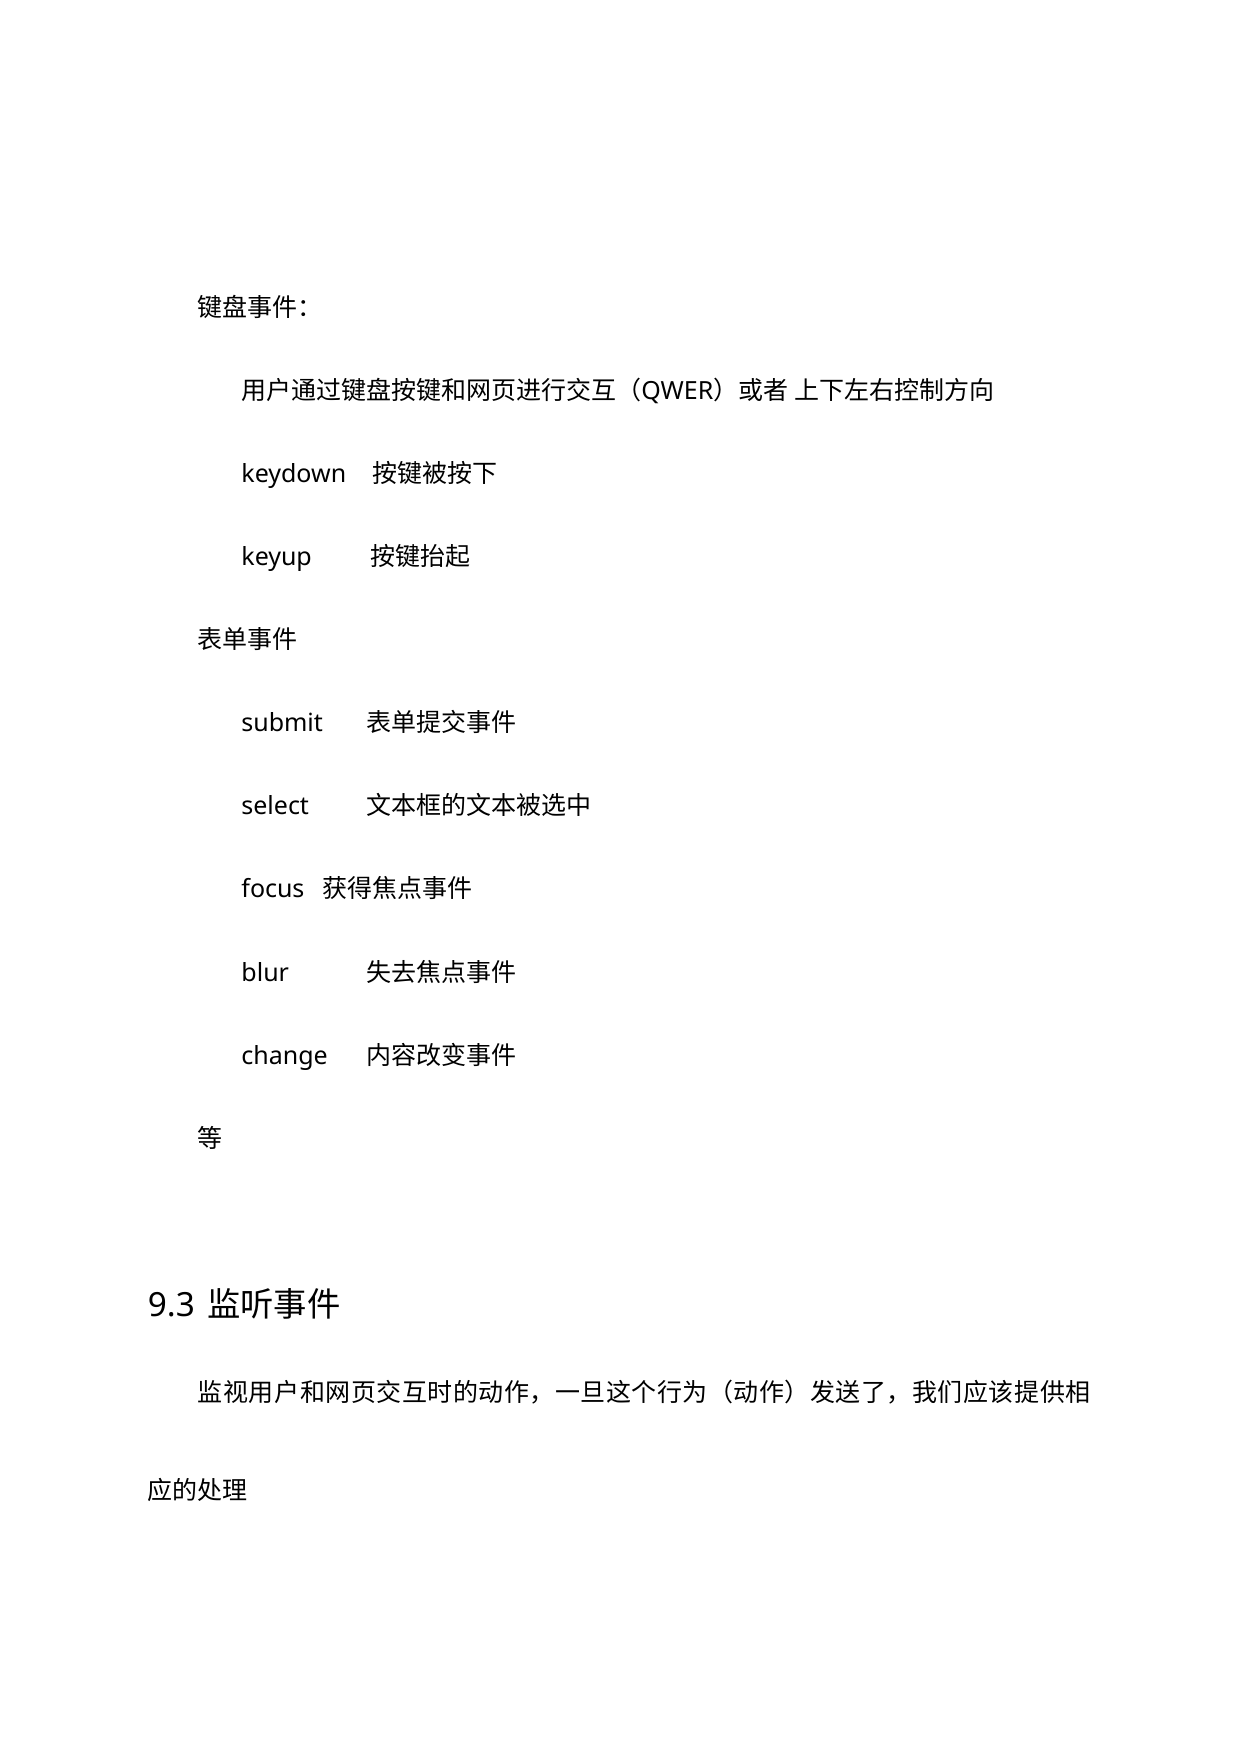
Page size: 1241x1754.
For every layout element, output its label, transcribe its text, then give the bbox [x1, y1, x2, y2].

text 用户通过键盘按键和网页进行交互（QWER）或者 上下左右控制方向 [148, 356, 1092, 421]
text submit 表单提交事件 [148, 688, 1092, 753]
text keyup 按键抬起 [148, 522, 1092, 587]
text select 文本框的文本被选中 [148, 771, 1092, 836]
text change 内容改变事件 [148, 1021, 1092, 1086]
text 表单事件 [148, 605, 1092, 670]
text blur 失去焦点事件 [148, 938, 1092, 1003]
text keydown 按键被按下 [148, 439, 1092, 504]
text 监听事件 [148, 1269, 1092, 1334]
text 监视用户和网页交互时的动作，一旦这个行为（动作）发送了，我们应该提供相应的处理 [148, 1358, 1092, 1521]
text 键盘事件： [148, 273, 1092, 338]
text focus 获得焦点事件 [148, 854, 1092, 919]
text 等 [148, 1104, 1092, 1169]
